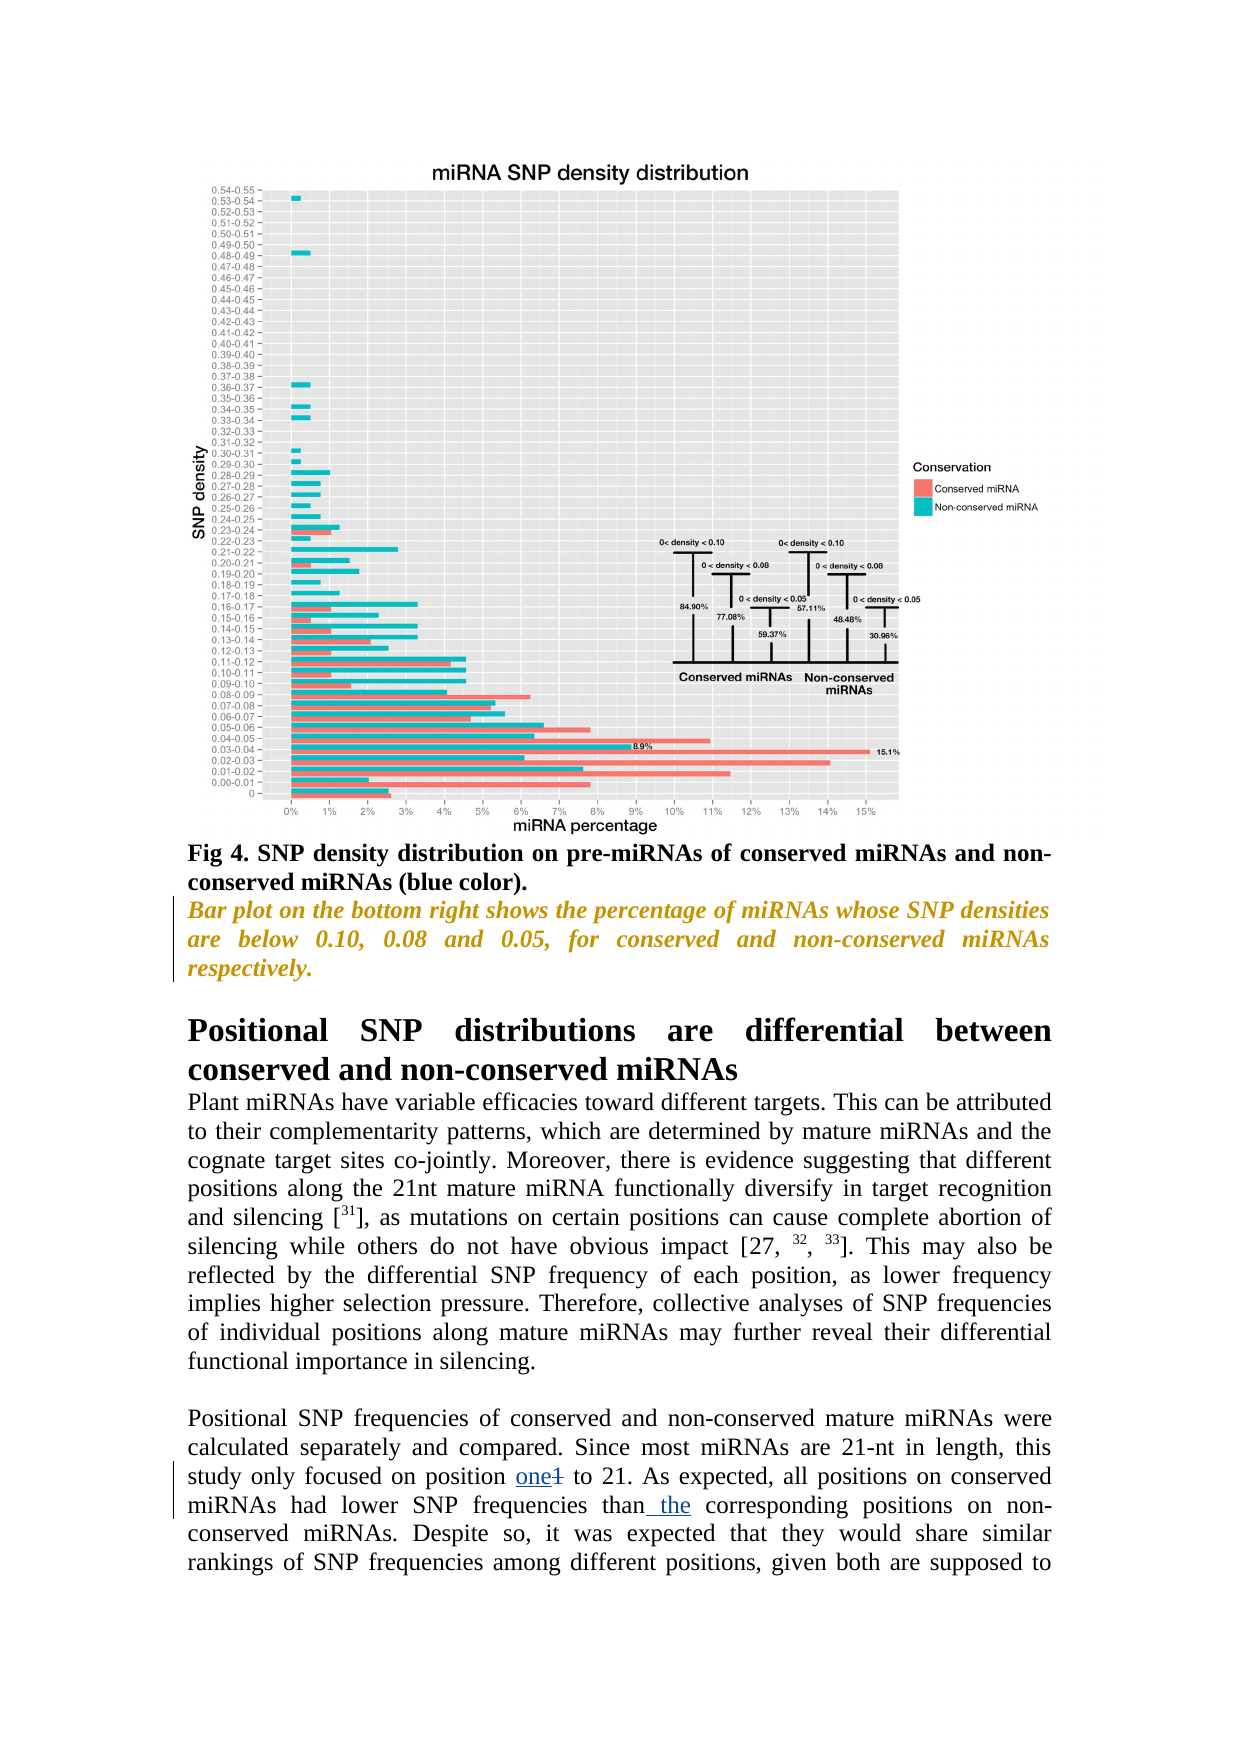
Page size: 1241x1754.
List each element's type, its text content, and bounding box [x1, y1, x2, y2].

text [187, 1403, 1053, 1576]
text Bar plot on the bottom right shows the percentage of miRNAs whose SNP densities are below 0.10, 0.08 and 0.05, for conserved and non-conserved miRNAs respectively. [187, 896, 1053, 982]
picture [187, 150, 1104, 839]
text Positional SNP distributions are differential between conserved and non-conserved miRNAs [187, 1011, 1053, 1087]
text Fig 4. SNP density distribution on pre-miRNAs of conserved miRNAs and non-conserved miRNAs (blue color). [187, 839, 1053, 896]
text Plant miRNAs have variable efficacies toward different targets. This can be attributed to their complementarity patterns, which are determined by mature miRNAs and the cognate target sites co-jointly. Moreover, there is evidence suggesting that different positions along the 21nt mature miRNA functionally diversify in target recognition and silencing [], as mutations on certain positions can cause complete abortion of silencing while others do not have obvious impact [27, , ]. This may also be reflected by the differential SNP frequency of each position, as lower frequency implies higher selection pressure. Therefore, collective analyses of SNP frequencies of individual positions along mature miRNAs may further reveal their differential functional importance in silencing. [187, 1087, 1053, 1375]
